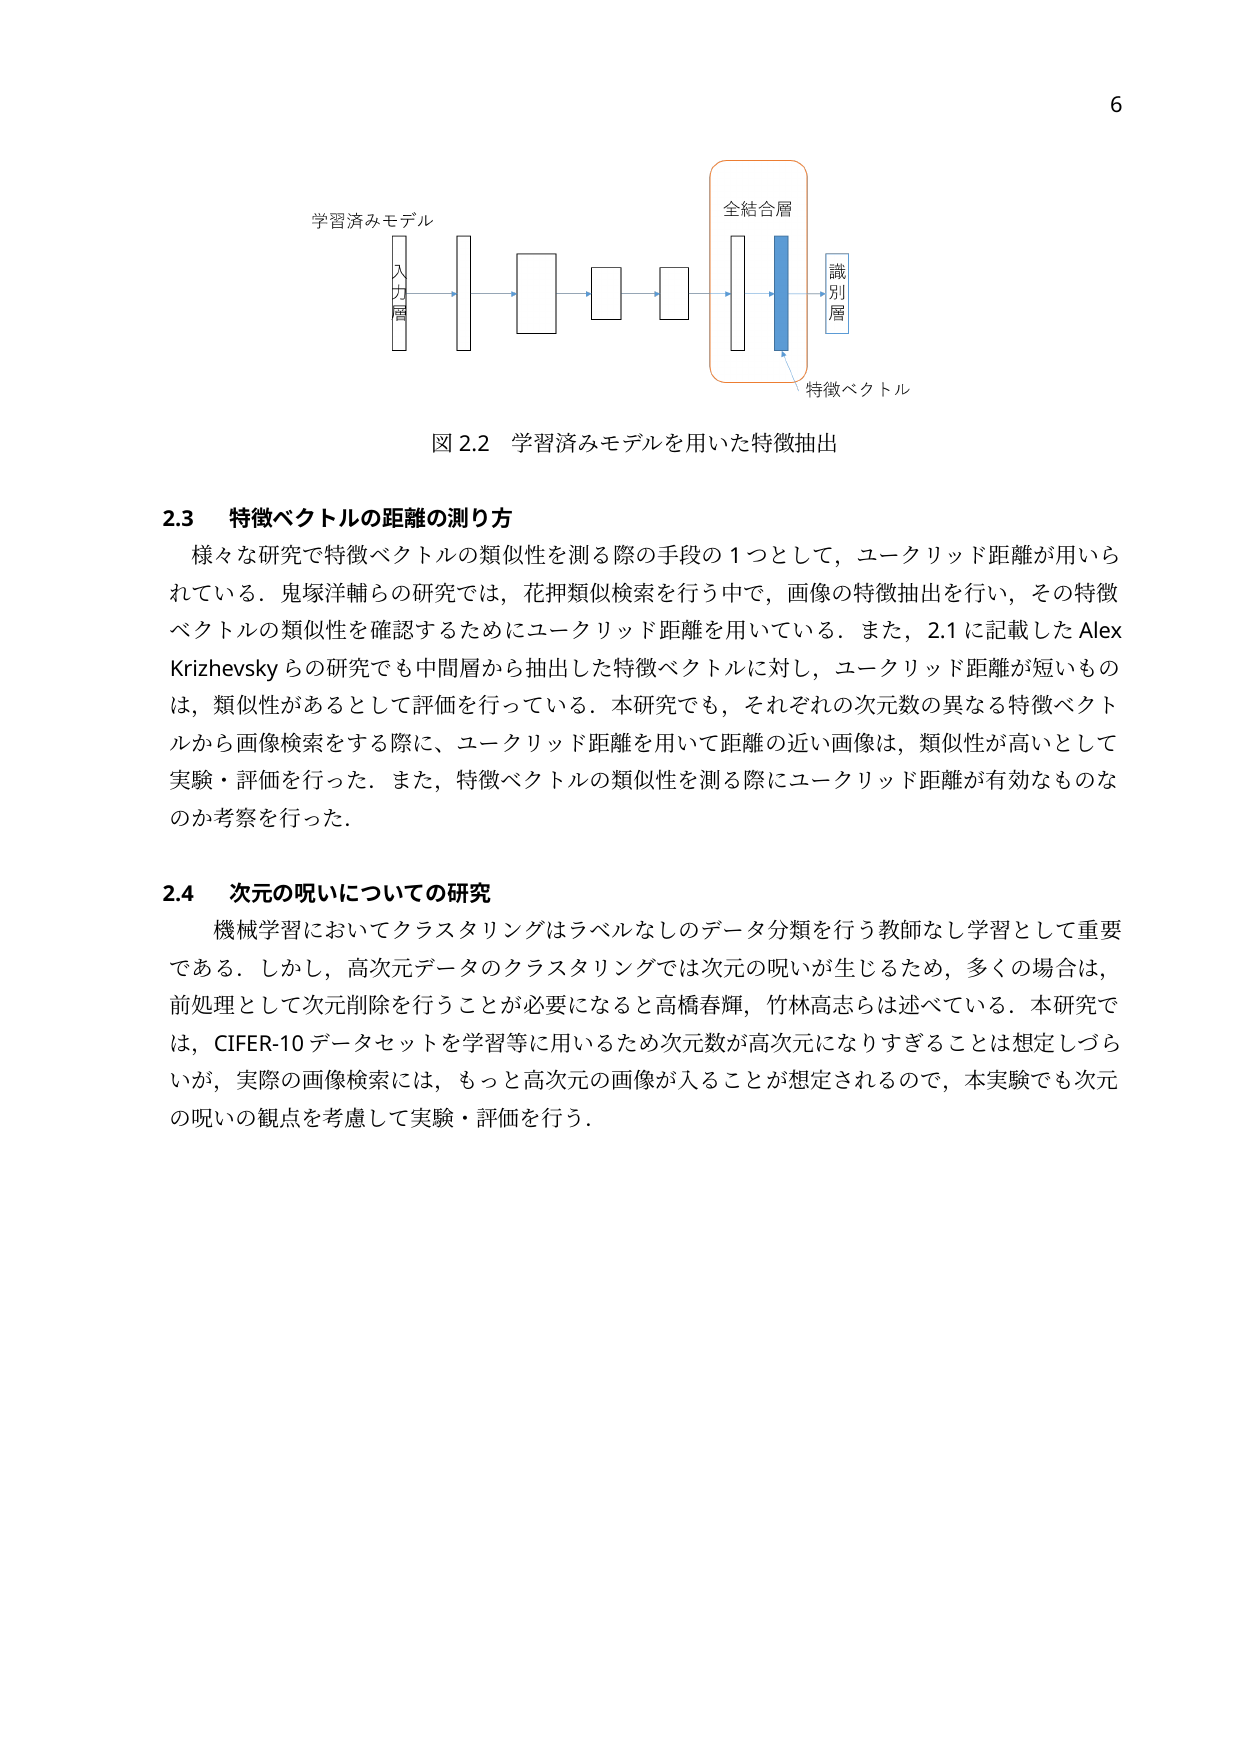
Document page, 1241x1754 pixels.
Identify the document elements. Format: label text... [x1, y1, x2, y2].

subtitle 特徴ベクトルの距離の測り方 [162, 498, 1122, 536]
text 様々な研究で特徴ベクトルの類似性を測る際の手段の1つとして，ユークリッド距離が用いられている．鬼塚洋輔らの研究では，花押類似検索を行う中で，画像の特徴抽出を行い，その特徴ベクトルの類似性を確認するためにユークリッド距離を用いている．また，2.1に記載したAlex Krizhevskyらの研究でも中間層から抽出した特徴ベクトルに対し，ユークリッド距離が短いものは，類似性があるとして評価を行っている．本研究でも，それぞれの次元数の異なる特徴ベクトルから画像検索をする際に、ユークリッド距離を用いて距離の近い画像は，類似性が高いとして実験・評価を行った．また，特徴ベクトルの類似性を測る際にユークリッド距離が有効なものなのか考察を行った． [169, 536, 1122, 836]
picture [300, 160, 970, 412]
text 機械学習においてクラスタリングはラベルなしのデータ分類を行う教師なし学習として重要である．しかし，高次元データのクラスタリングでは次元の呪いが生じるため，多くの場合は，前処理として次元削除を行うことが必要になると高橋春輝，竹林高志らは述べている．本研究では，CIFER-10データセットを学習等に用いるため次元数が高次元になりすぎることは想定しづらいが，実際の画像検索には，もっと高次元の画像が入ることが想定されるので，本実験でも次元の呪いの観点を考慮して実験・評価を行う． [169, 911, 1122, 1136]
text 図 2.2 学習済みモデルを用いた特徴抽出 [148, 423, 1122, 461]
subtitle 次元の呪いについての研究 [162, 873, 1122, 911]
